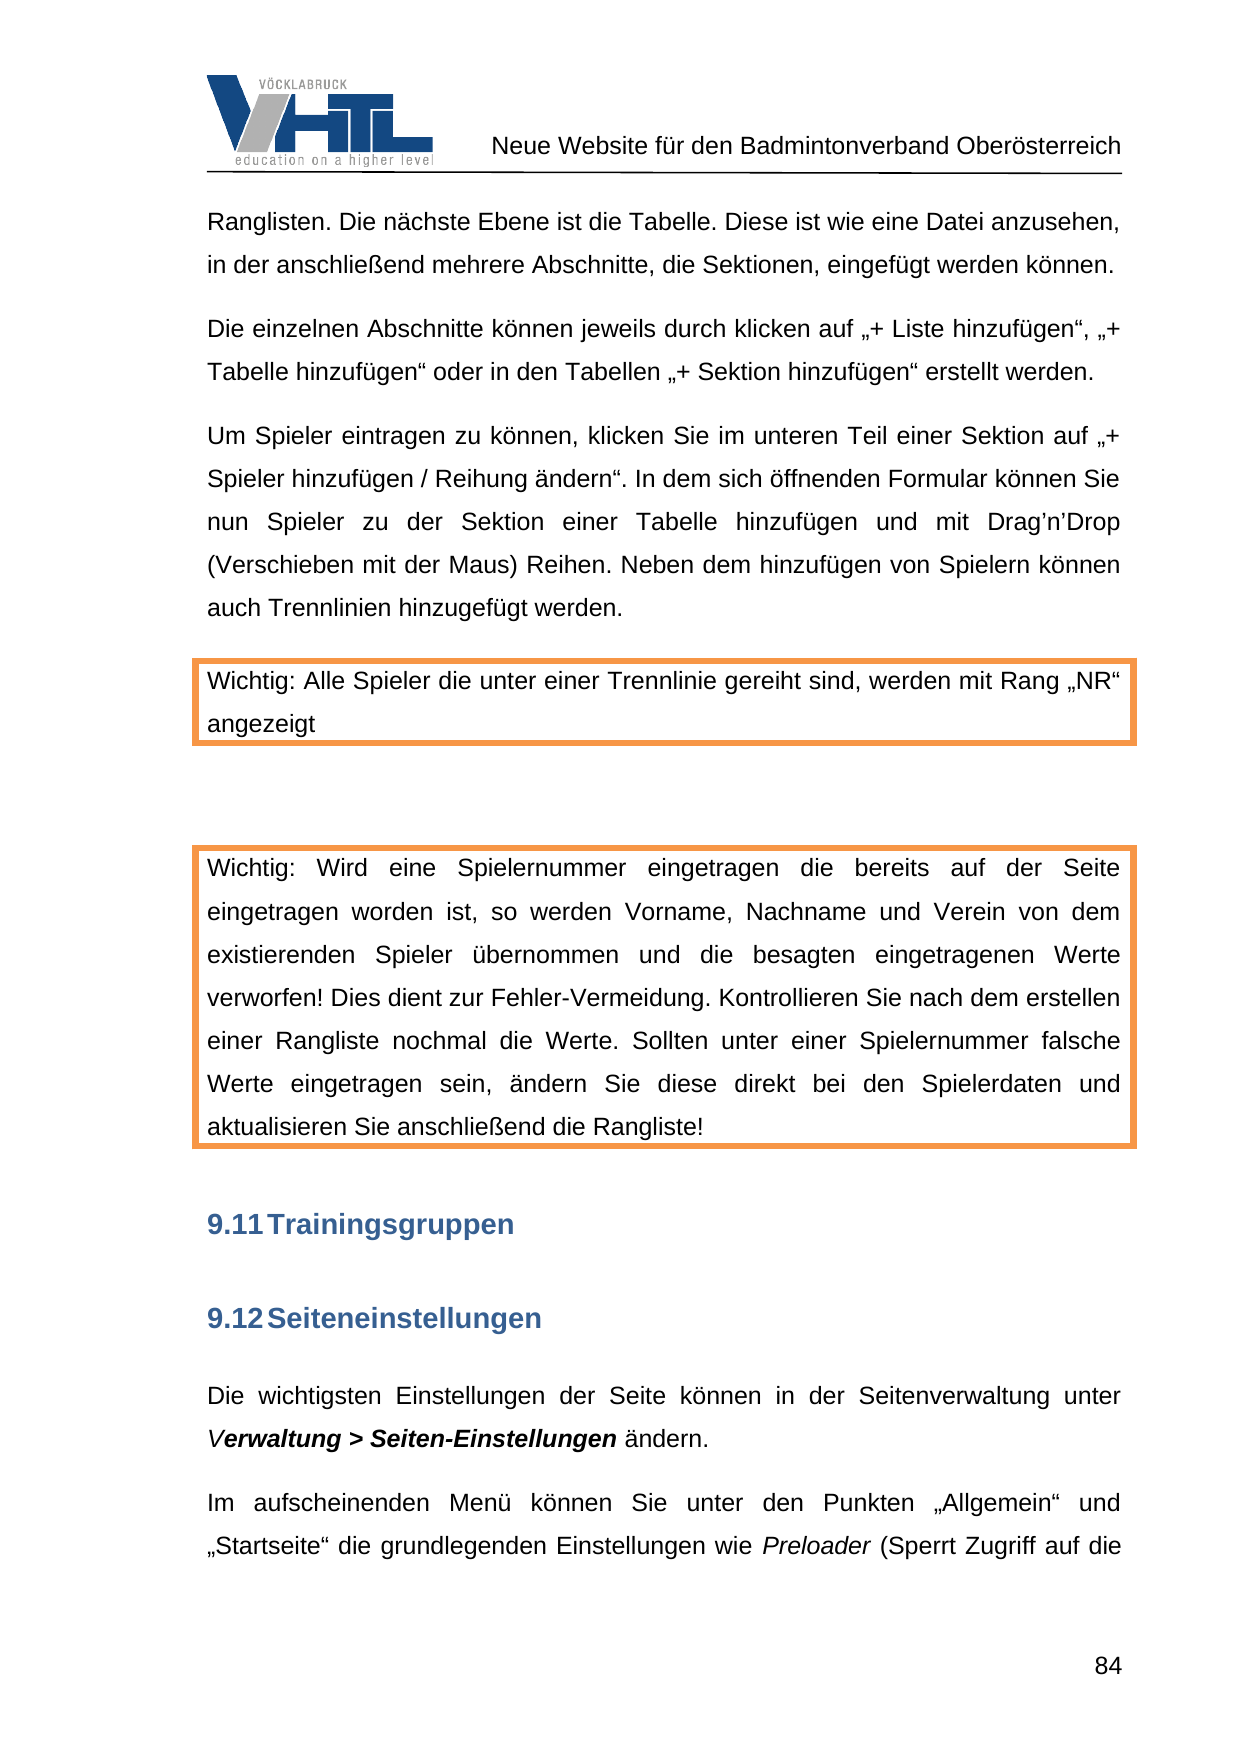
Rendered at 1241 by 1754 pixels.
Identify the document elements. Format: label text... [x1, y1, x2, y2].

subtitle Seiteneinstellungen [207, 1301, 1122, 1335]
text Die wichtigsten Einstellungen der Seite können in der Seitenverwaltung unter Verwaltung > Seiten-Einstellungen ändern. [207, 1381, 1122, 1453]
text Um Spieler eintragen zu können, klicken Sie im unteren Teil einer Sektion auf „+ Spieler hinzufügen / Reihung ändern“. In dem sich öffnenden Formular können Sie nun Spieler zu der Sektion einer Tabelle hinzufügen und mit Drag’n’Drop (Verschieben mit der Maus) Reihen. Neben dem hinzufügen von Spielern können auch Trennlinien hinzugefügt werden. [207, 421, 1122, 622]
text Wichtig: Wird eine Spielernummer eingetragen die bereits auf der Seite eingetragen worden ist, so werden Vorname, Nachname und Verein von dem existierenden Spieler übernommen und die besagten eingetragenen Werte verworfen! Dies dient zur Fehler-Vermeidung. Kontrollieren Sie nach dem erstellen einer Rangliste nochmal die Werte. Sollten unter einer Spielernummer falsche Werte eingetragen sein, ändern Sie diese direkt bei den Spielerdaten und aktualisieren Sie anschließend die Rangliste! [199, 851, 1130, 1143]
text Wichtig: Alle Spieler die unter einer Trennlinie gereiht sind, werden mit Rang „NR“ angezeigt [199, 664, 1130, 740]
picture [206, 75, 433, 167]
text Die einzelnen Abschnitte können jeweils durch klicken auf „+ Liste hinzufügen“, „+ Tabelle hinzufügen“ oder in den Tabellen „+ Sektion hinzufügen“ erstellt werden. [207, 314, 1122, 386]
subtitle Trainingsgruppen [207, 1207, 1122, 1241]
